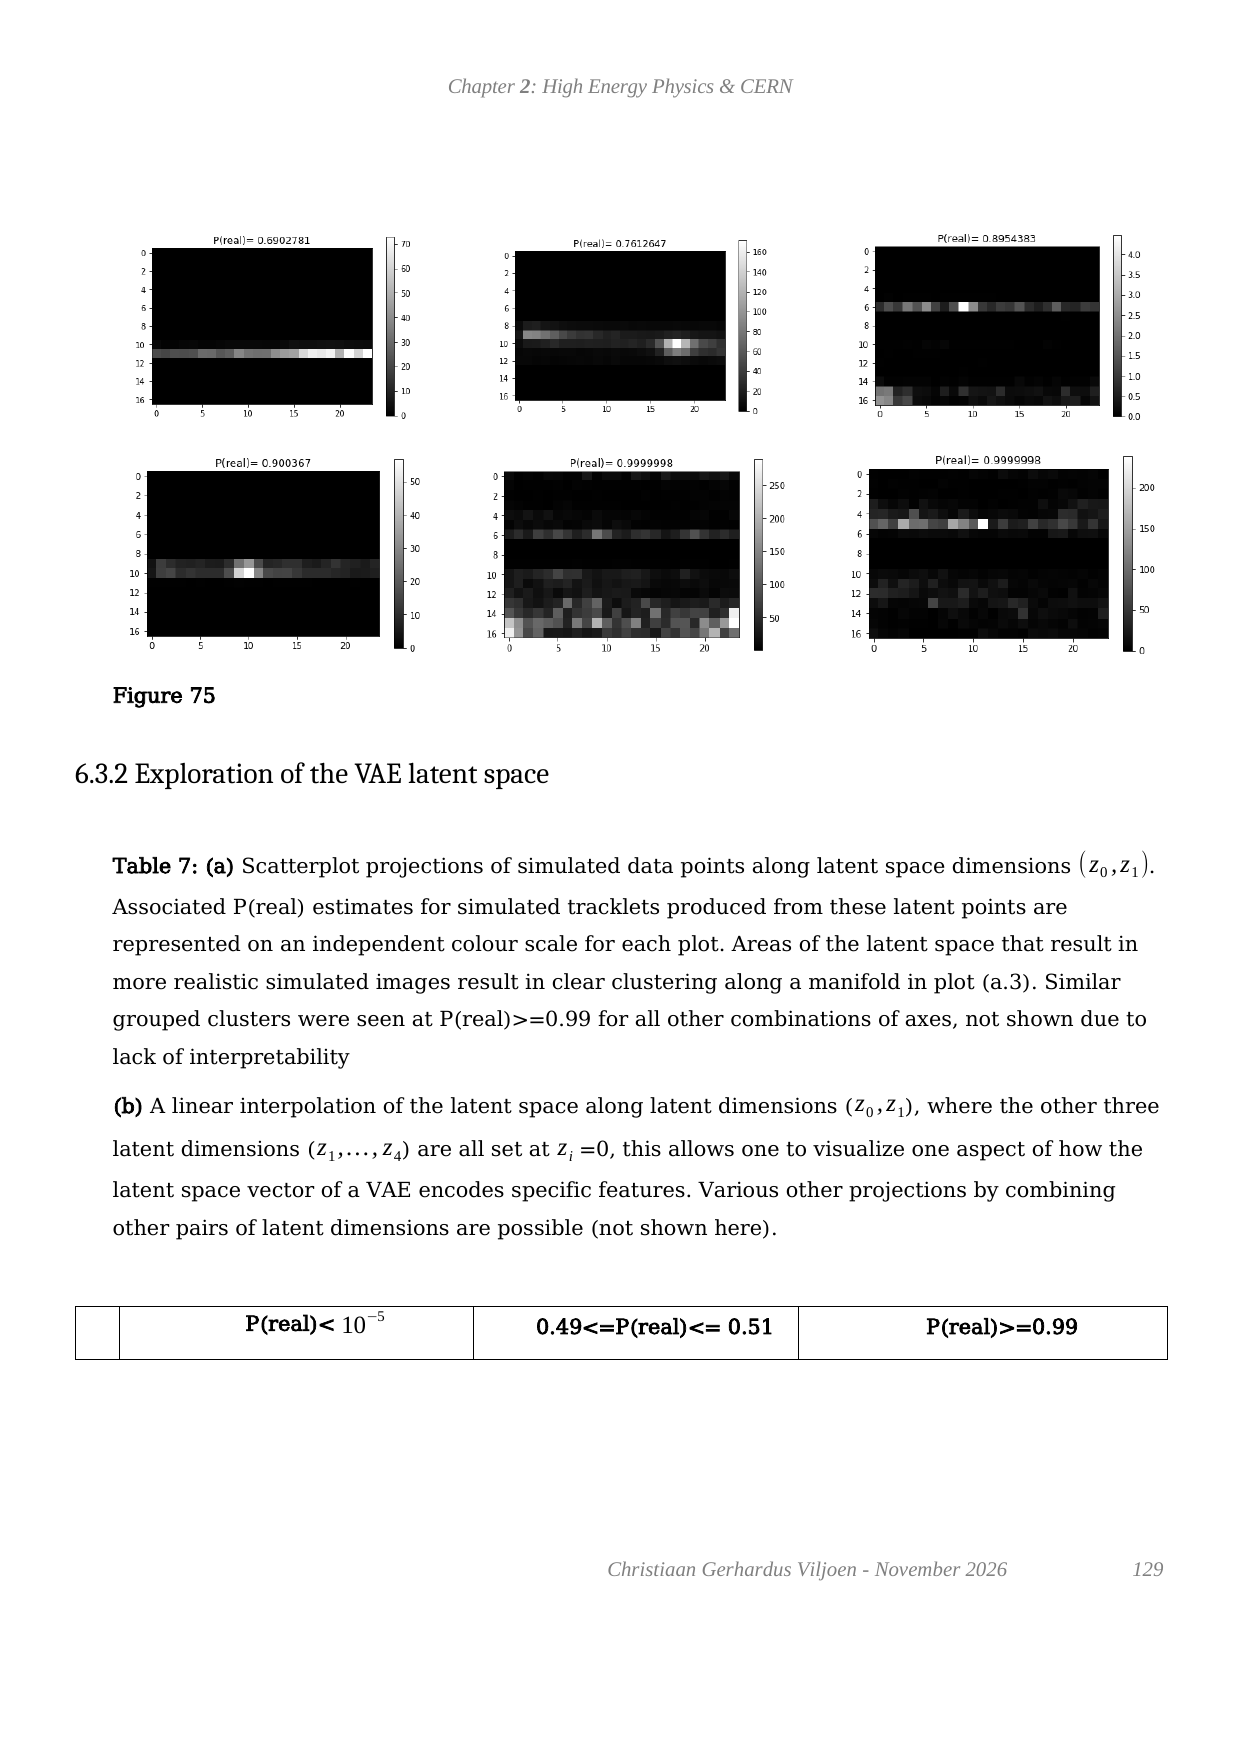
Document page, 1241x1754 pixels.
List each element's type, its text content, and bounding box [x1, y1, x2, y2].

table_header P(real)>=0.99 [799, 1307, 1167, 1359]
table_cell [795, 447, 1165, 682]
picture [852, 226, 1146, 427]
text Table 7: (a) Scatterplot projections of simulated data points along latent space dimensions . Associated P(real) estimates for simulated tracklets produced from these latent points are represented on an independent colour scale for each plot. Areas of the latent space that result in more realistic simulated images result in clear clustering along a manifold in plot (a.3). Similar grouped clusters were seen at P(real)>=0.99 for all other combinations of axes, not shown due to lack of interpretability [112, 849, 1165, 1068]
picture [493, 232, 772, 421]
subtitle Exploration of the VAE latent space [75, 757, 1165, 791]
table_header [76, 1307, 119, 1359]
table_cell [75, 227, 432, 447]
table_cell [75, 447, 432, 682]
picture [844, 447, 1160, 662]
picture [123, 450, 426, 659]
table_cell [795, 227, 1165, 447]
table_header 0.49<=P(real)<= 0.51 [474, 1307, 798, 1359]
table_cell [432, 227, 795, 447]
picture [129, 228, 415, 426]
text Figure 75 [112, 682, 1165, 707]
text (b) A linear interpolation of the latent space along latent dimensions (), where the other three latent dimensions () are all set at =0, this allows one to visualize one aspect of how the latent space vector of a VAE encodes specific features. Various other projections by combining other pairs of latent dimensions are possible (not shown here). [112, 1089, 1165, 1239]
picture [480, 450, 791, 659]
table_header P(real)< [120, 1307, 473, 1359]
table_cell [432, 447, 795, 682]
